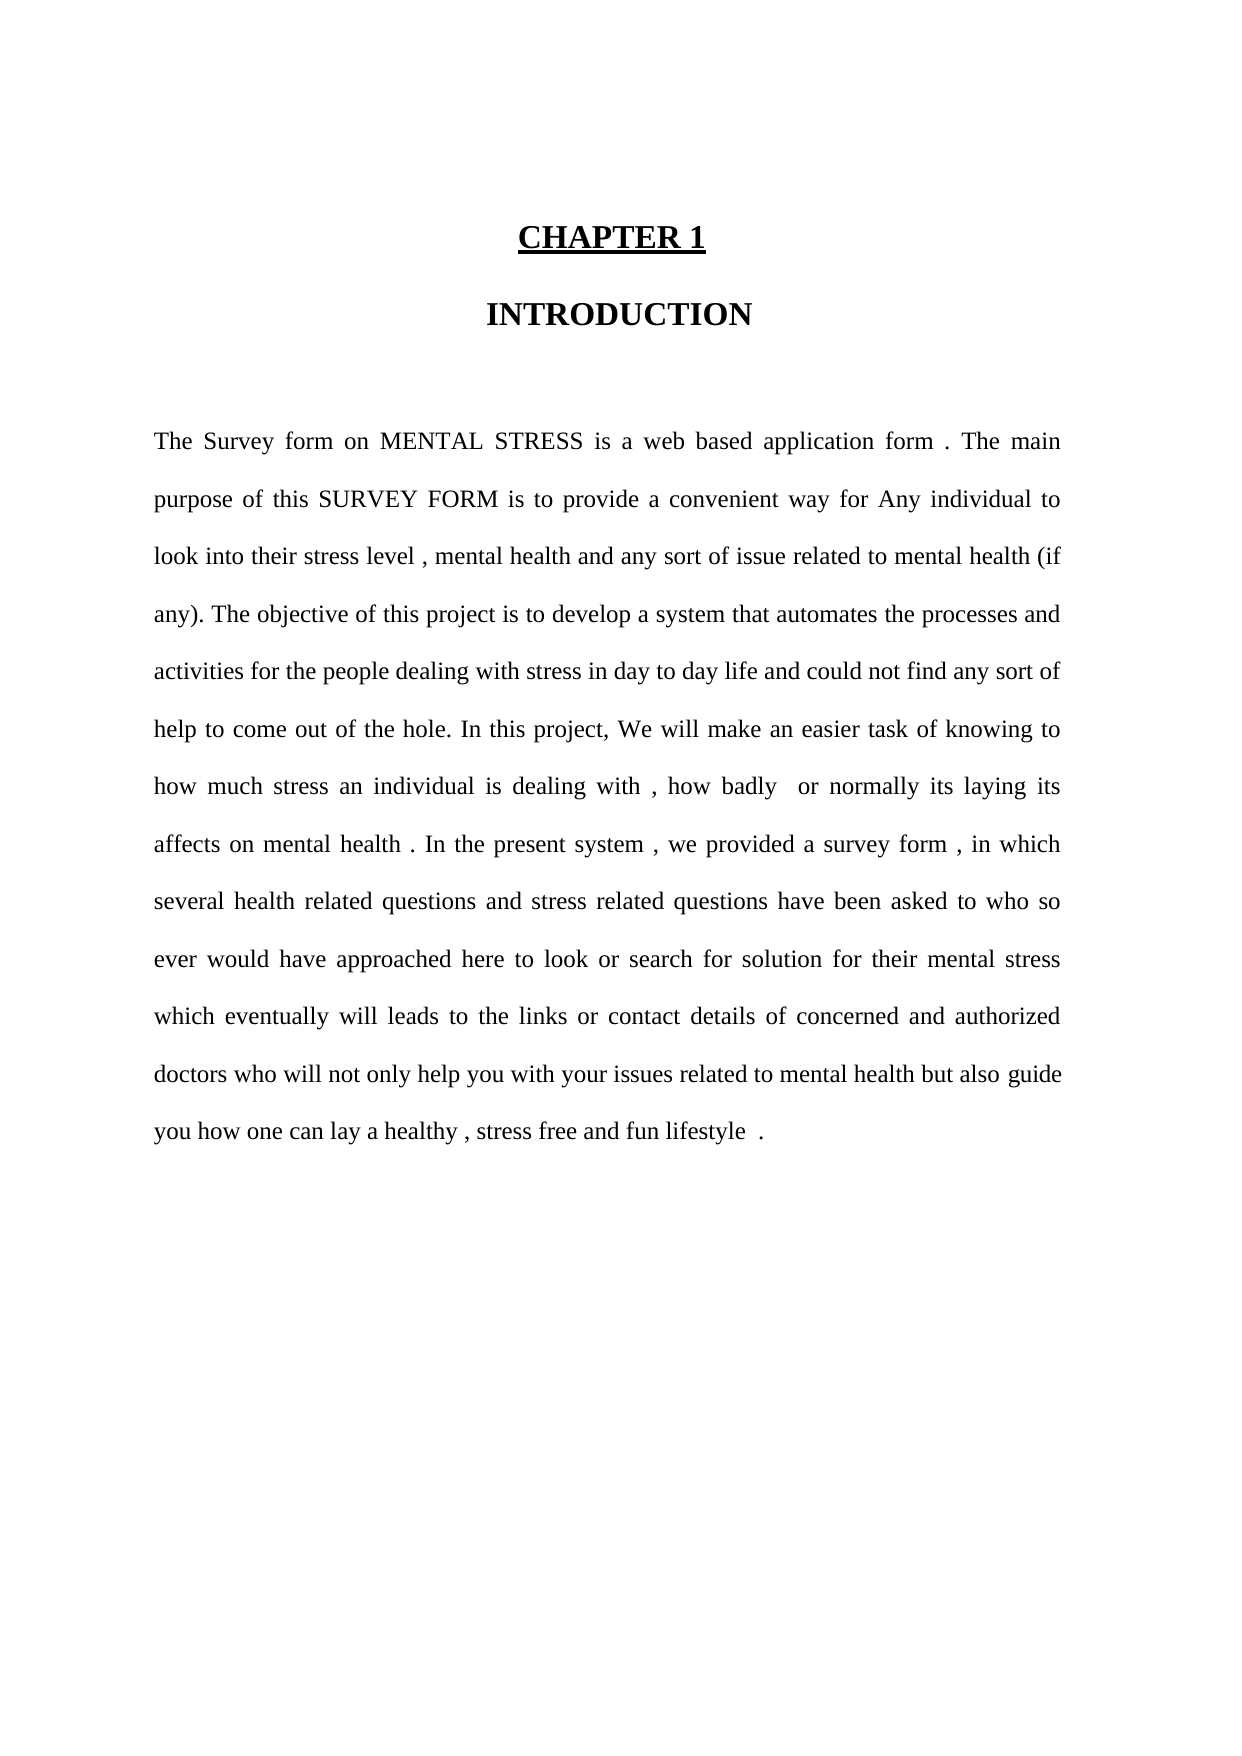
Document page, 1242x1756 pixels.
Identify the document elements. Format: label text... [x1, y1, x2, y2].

text CHAPTER 1 [310, 217, 913, 256]
text INTRODUCTION [311, 294, 928, 332]
subtitle The Survey form on MENTAL STRESS is a web based application form . The main purpose of this SURVEY FORM is to provide a convenient way for Any individual to look into their stress level , mental health and any sort of issue related to mental health (if any). The objective of this project is to develop a system that automates the processes and activities for the people dealing with stress in day to day life and could not find any sort of help to come out of the hole. In this project, We will make an easier task of knowing to how much stress an individual is dealing with , how badly or normally its laying its affects on mental health . In the present system , we provided a survey form , in which several health related questions and stress related questions have been asked to who so ever would have approached here to look or search for solution for their mental stress which eventually will leads to the links or contact details of concerned and authorized doctors who will not only help you with your issues related to mental health but also guide you how one can lay a healthy , stress free and fun lifestyle . [154, 426, 1062, 1145]
